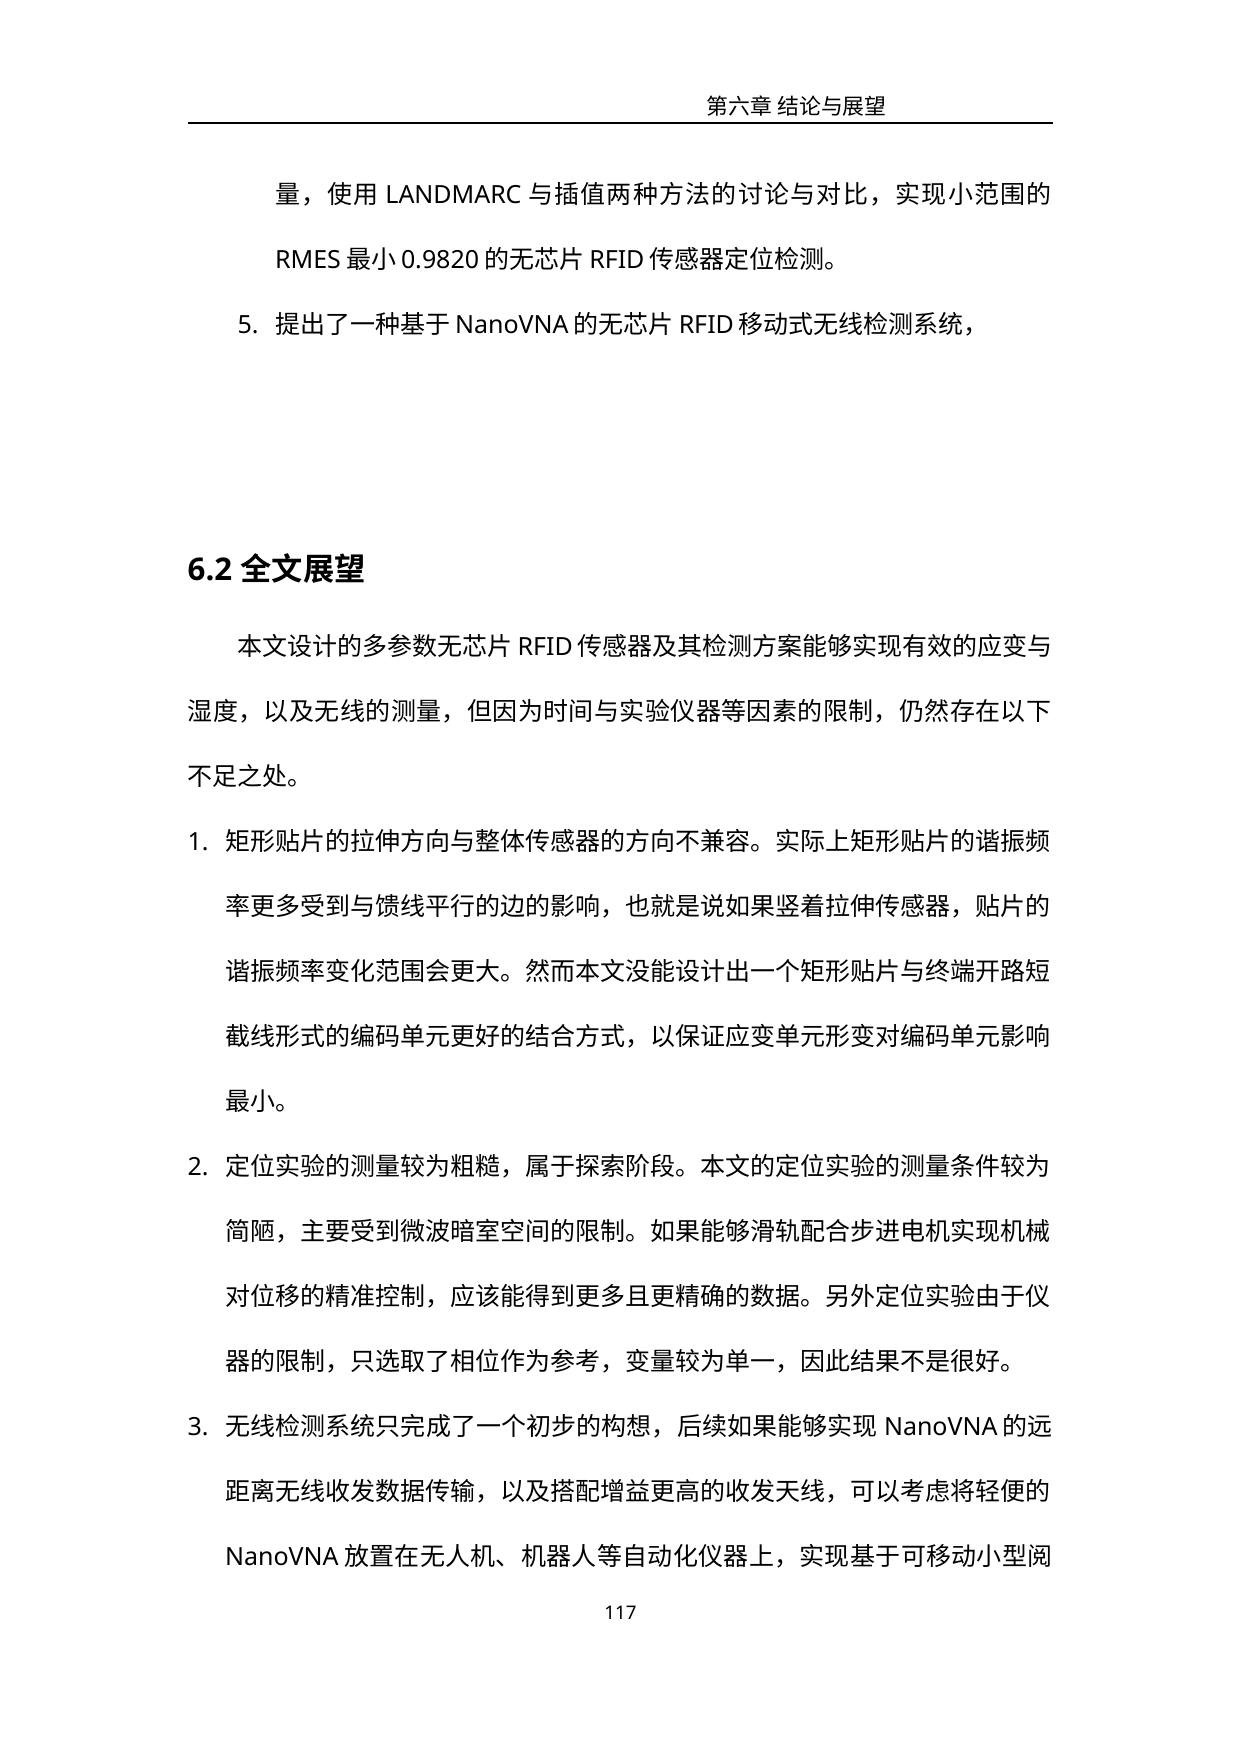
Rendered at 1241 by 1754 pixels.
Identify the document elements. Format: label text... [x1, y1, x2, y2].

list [187, 1392, 1053, 1587]
list 定位实验的测量较为粗糙，属于探索阶段。本文的定位实验的测量条件较为简陋，主要受到微波暗室空间的限制。如果能够滑轨配合步进电机实现机械对位移的精准控制，应该能得到更多且更精确的数据。另外定位实验由于仪器的限制，只选取了相位作为参考，变量较为单一，因此结果不是很好。 [187, 1132, 1053, 1392]
subtitle 6.2 全文展望 [187, 535, 1053, 600]
list 矩形贴片的拉伸方向与整体传感器的方向不兼容。实际上矩形贴片的谐振频率更多受到与馈线平行的边的影响，也就是说如果竖着拉伸传感器，贴片的谐振频率变化范围会更大。然而本文没能设计出一个矩形贴片与终端开路短截线形式的编码单元更好的结合方式，以保证应变单元形变对编码单元影响最小。 [187, 807, 1053, 1132]
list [237, 160, 1053, 290]
list 提出了一种基于NanoVNA的无芯片RFID移动式无线检测系统， [237, 290, 1053, 355]
text 本文设计的多参数无芯片RFID传感器及其检测方案能够实现有效的应变与湿度，以及无线的测量，但因为时间与实验仪器等因素的限制，仍然存在以下不足之处。 [187, 612, 1053, 807]
